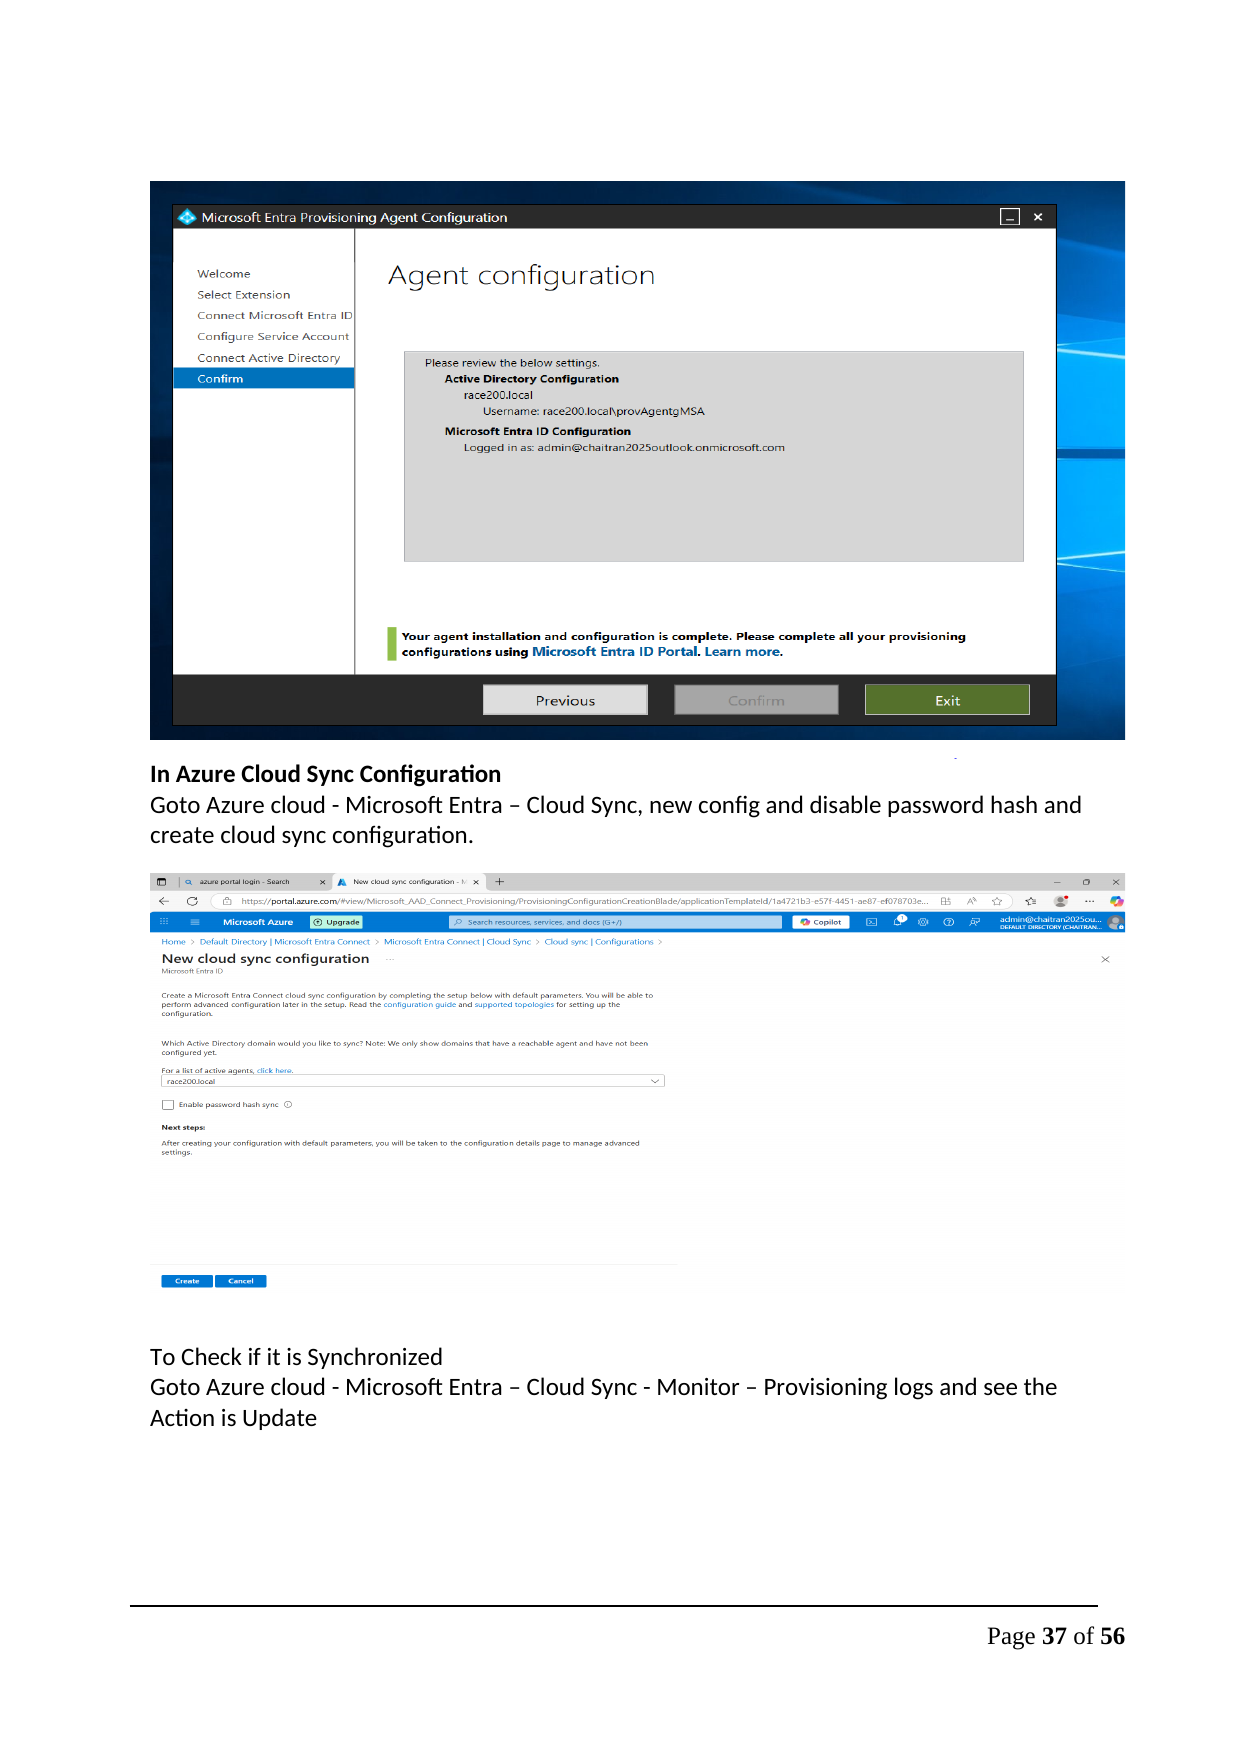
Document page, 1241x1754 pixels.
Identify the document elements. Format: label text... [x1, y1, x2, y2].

text Goto Azure cloud - Microsoft Entra – Cloud Sync - Monitor – Provisioning logs and see the Action is Update [150, 1371, 1125, 1432]
picture [1074, 342, 1122, 349]
text Goto Azure cloud - Microsoft Entra – Cloud Sync, new config and disable password hash and create cloud sync configuration. [150, 789, 1125, 850]
picture [150, 873, 1125, 1293]
text To Check if it is Synchronized [150, 1341, 1125, 1371]
picture [150, 181, 1125, 759]
text In Azure Cloud Sync Configuration [150, 759, 1125, 789]
